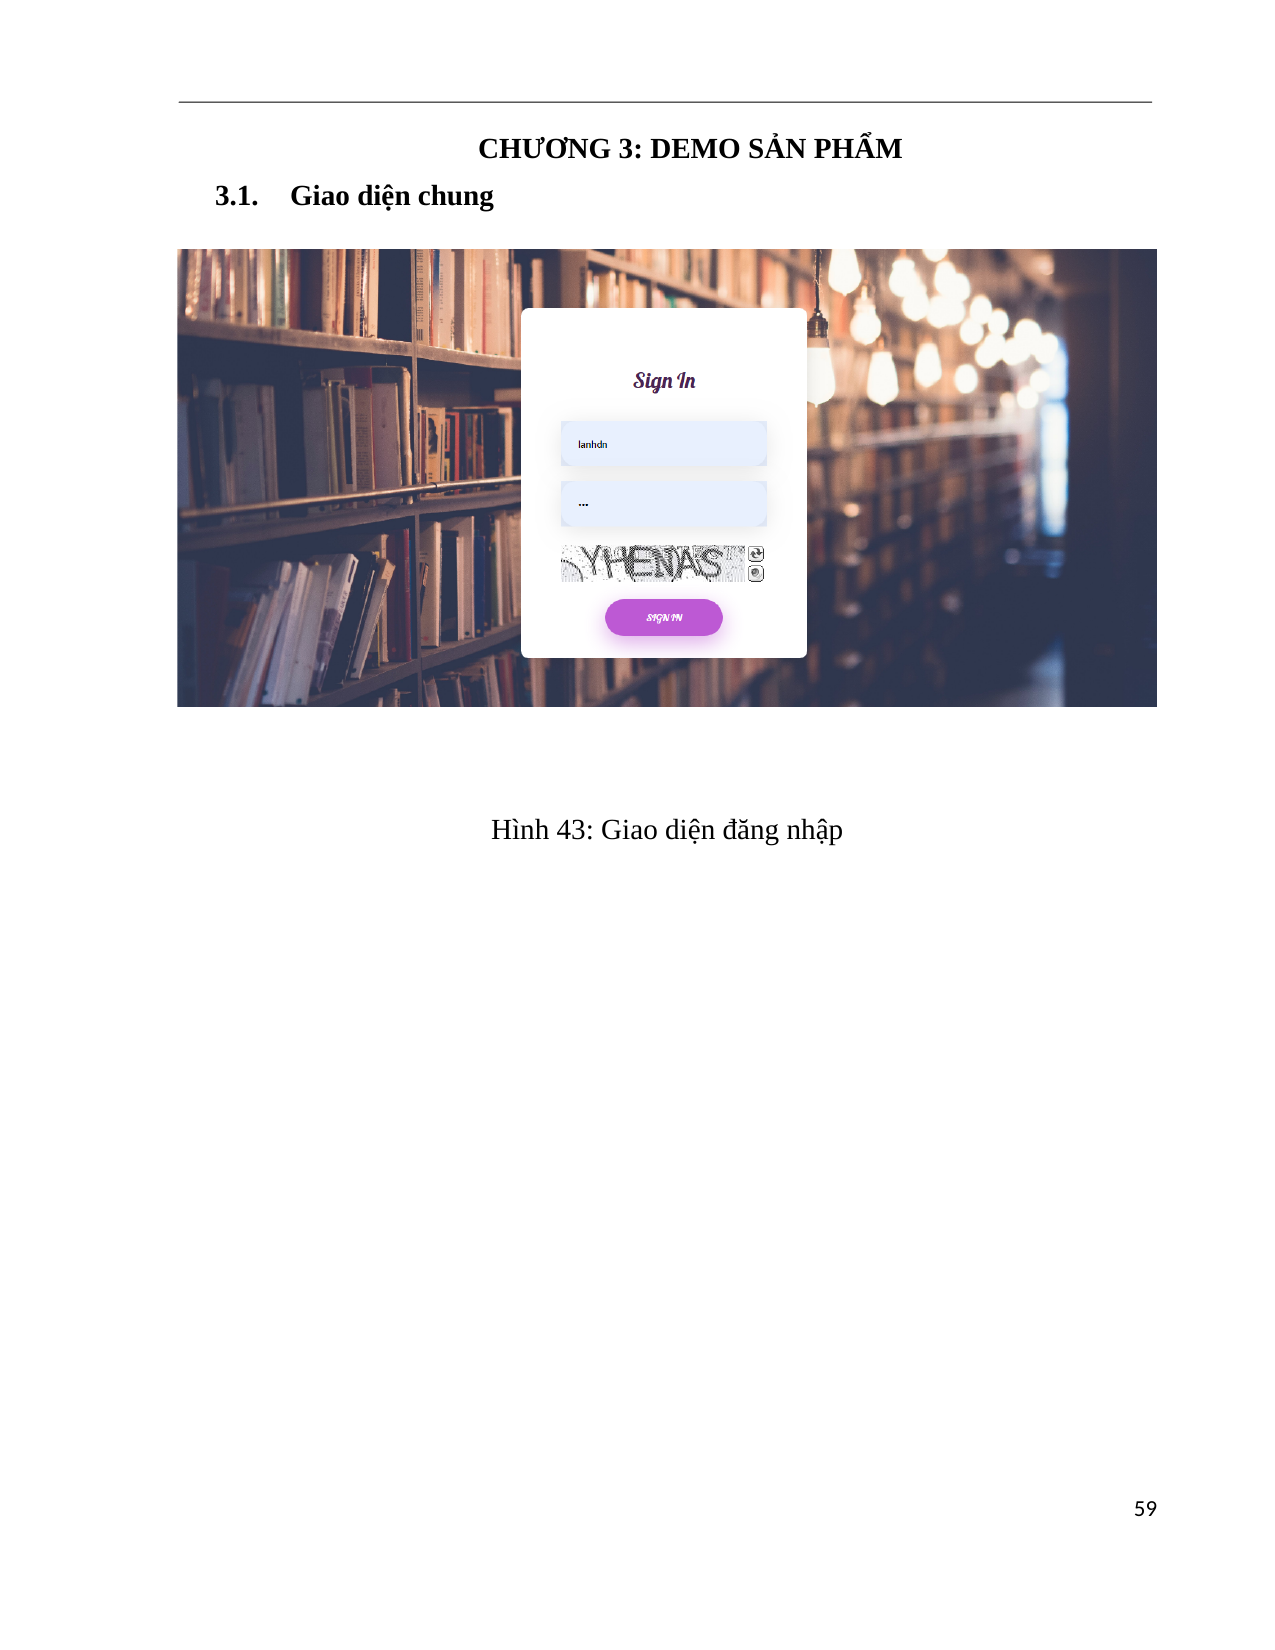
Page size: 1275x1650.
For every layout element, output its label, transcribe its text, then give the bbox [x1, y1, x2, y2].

subtitle CHƯƠNG 3: DEMO SẢN PHẨM [224, 128, 1157, 166]
list Giao diện chung [215, 178, 1157, 212]
picture [177, 249, 1157, 707]
text Hình 43: Giao diện đăng nhập [177, 812, 1157, 846]
